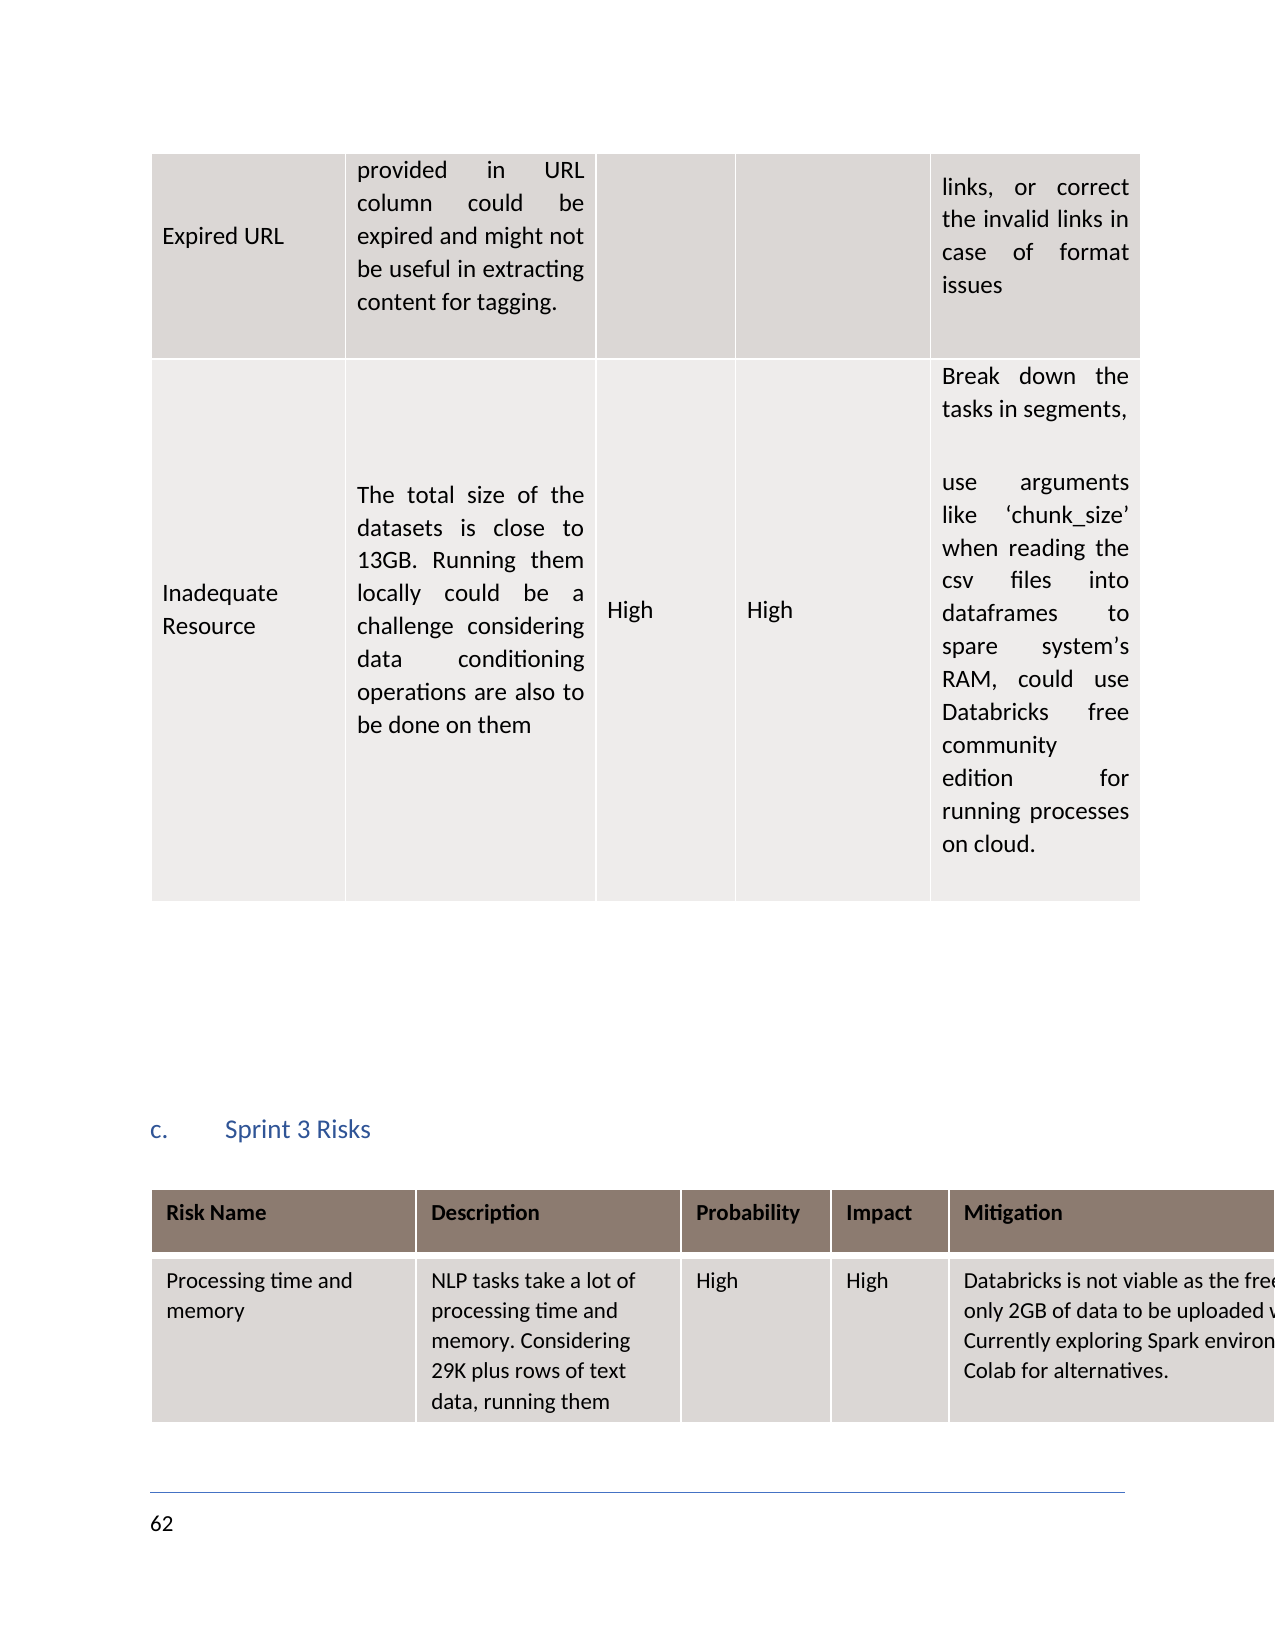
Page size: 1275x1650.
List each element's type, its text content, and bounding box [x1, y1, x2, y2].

table_header Impact [832, 1190, 948, 1252]
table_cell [152, 154, 345, 358]
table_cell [152, 1259, 415, 1422]
table_header Description [417, 1190, 680, 1252]
table_cell High [597, 360, 735, 901]
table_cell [950, 1259, 1274, 1422]
table_cell Inadequate Resource [152, 360, 345, 901]
table_cell The total size of the datasets is close to 13GB. Running them locally could be a challenge considering data conditioning operations are also to be done on them [346, 360, 595, 901]
table_cell low [597, 154, 735, 358]
table_header Probability [682, 1190, 830, 1252]
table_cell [417, 1259, 680, 1422]
table_cell High [736, 360, 930, 901]
table_header Risk Name [152, 1190, 415, 1252]
table_cell High [682, 1259, 830, 1422]
table_cell medium [736, 154, 930, 358]
table_cell Break down the tasks in segments, use arguments like ‘chunk_size’ when reading the csv files into dataframes to spare system’s RAM, could use Databricks free community edition for running processes on cloud. [931, 360, 1140, 901]
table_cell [931, 154, 1140, 358]
table_header Mitigation [950, 1190, 1274, 1252]
table_cell High [832, 1259, 948, 1422]
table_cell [346, 154, 595, 358]
subtitle Sprint 3 Risks [150, 1113, 1125, 1146]
